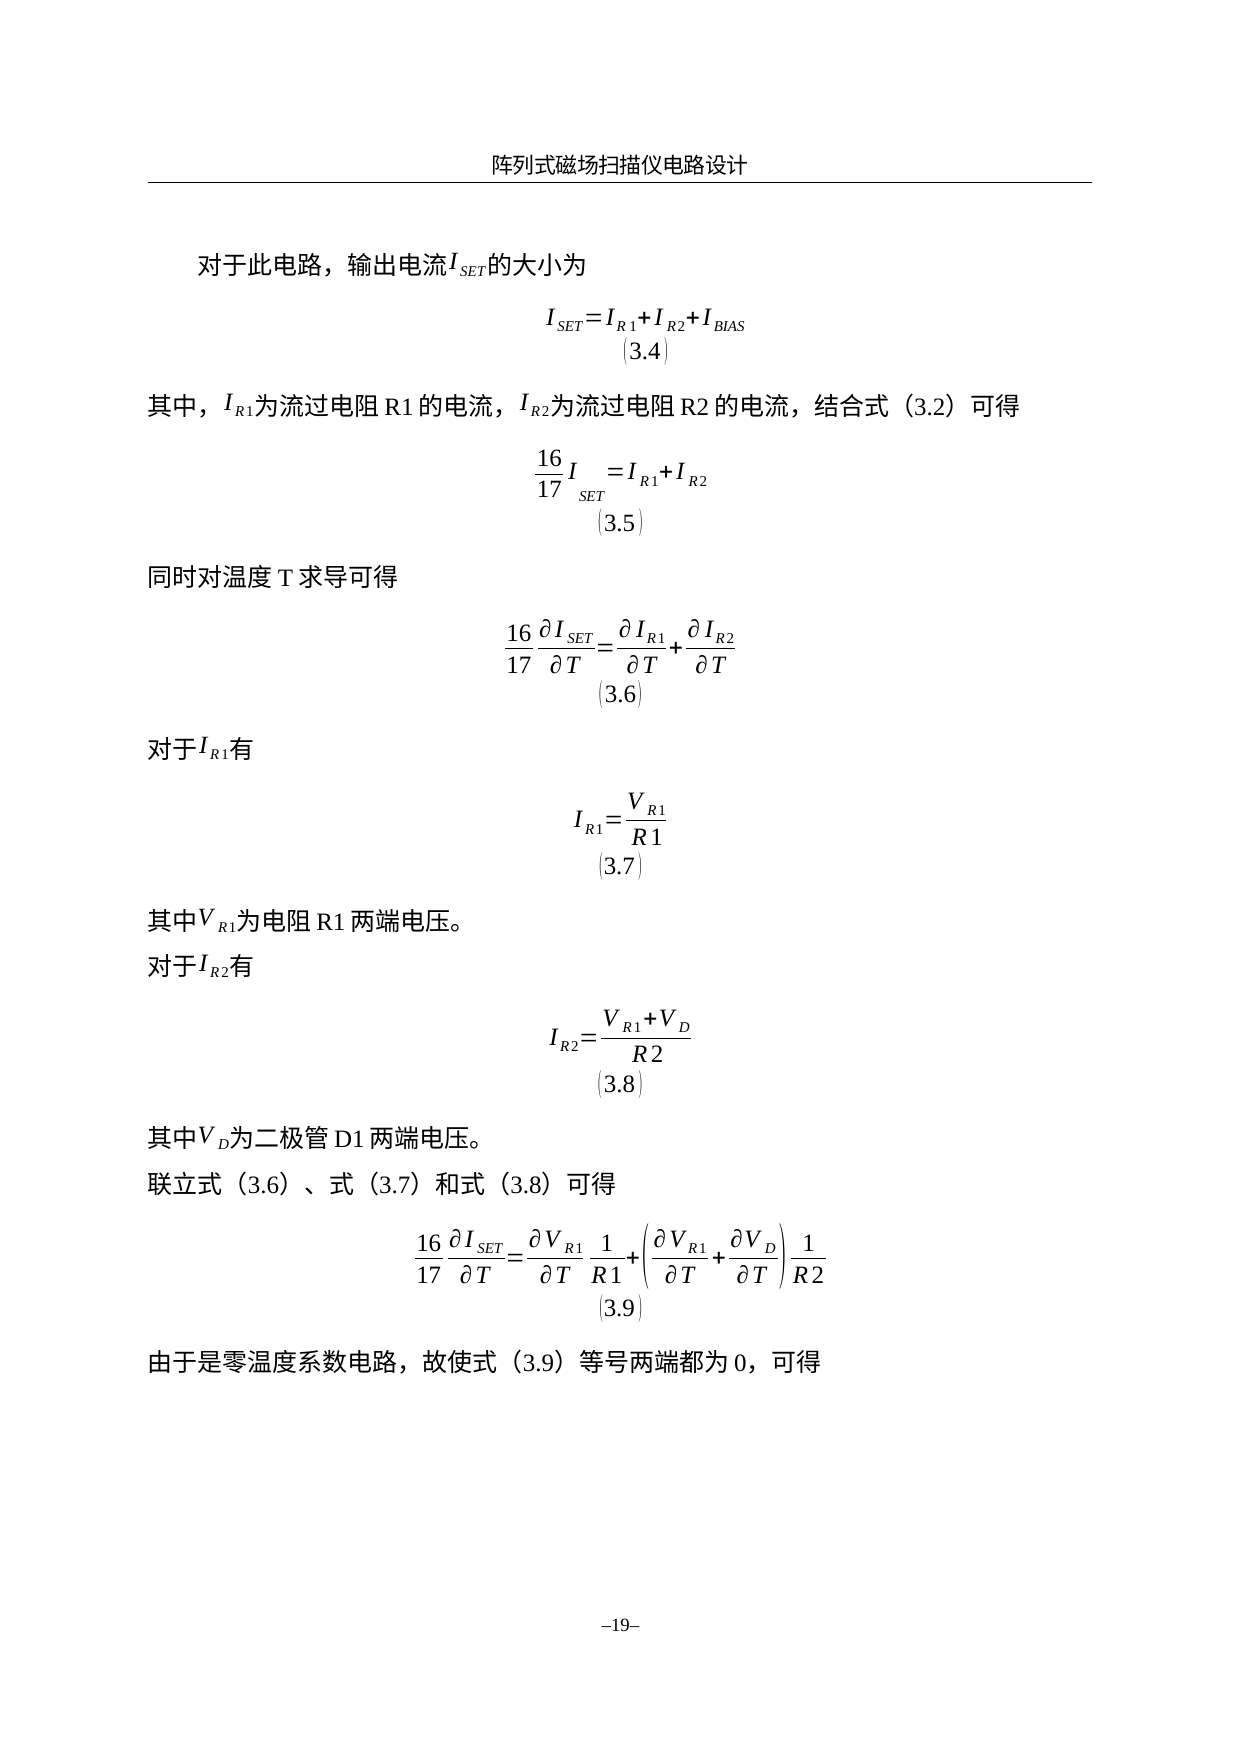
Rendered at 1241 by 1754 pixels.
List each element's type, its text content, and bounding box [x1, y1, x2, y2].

text 对于有 [148, 947, 1092, 983]
text 对于此电路，输出电流的大小为 [148, 246, 1092, 282]
text 其中为二极管D1两端电压。 [148, 1119, 1092, 1155]
text 同时对温度T求导可得 [148, 557, 1092, 594]
text 联立式（3.6）、式（3.7）和式（3.8）可得 [148, 1164, 1092, 1201]
text 对于有 [148, 729, 1092, 766]
text 由于是零温度系数电路，故使式（3.9）等号两端都为0，可得 [148, 1343, 1092, 1379]
text 其中，为流过电阻R1的电流，为流过电阻R2的电流，结合式（3.2）可得 [148, 386, 1092, 422]
text 其中为电阻R1两端电压。 [148, 902, 1092, 938]
